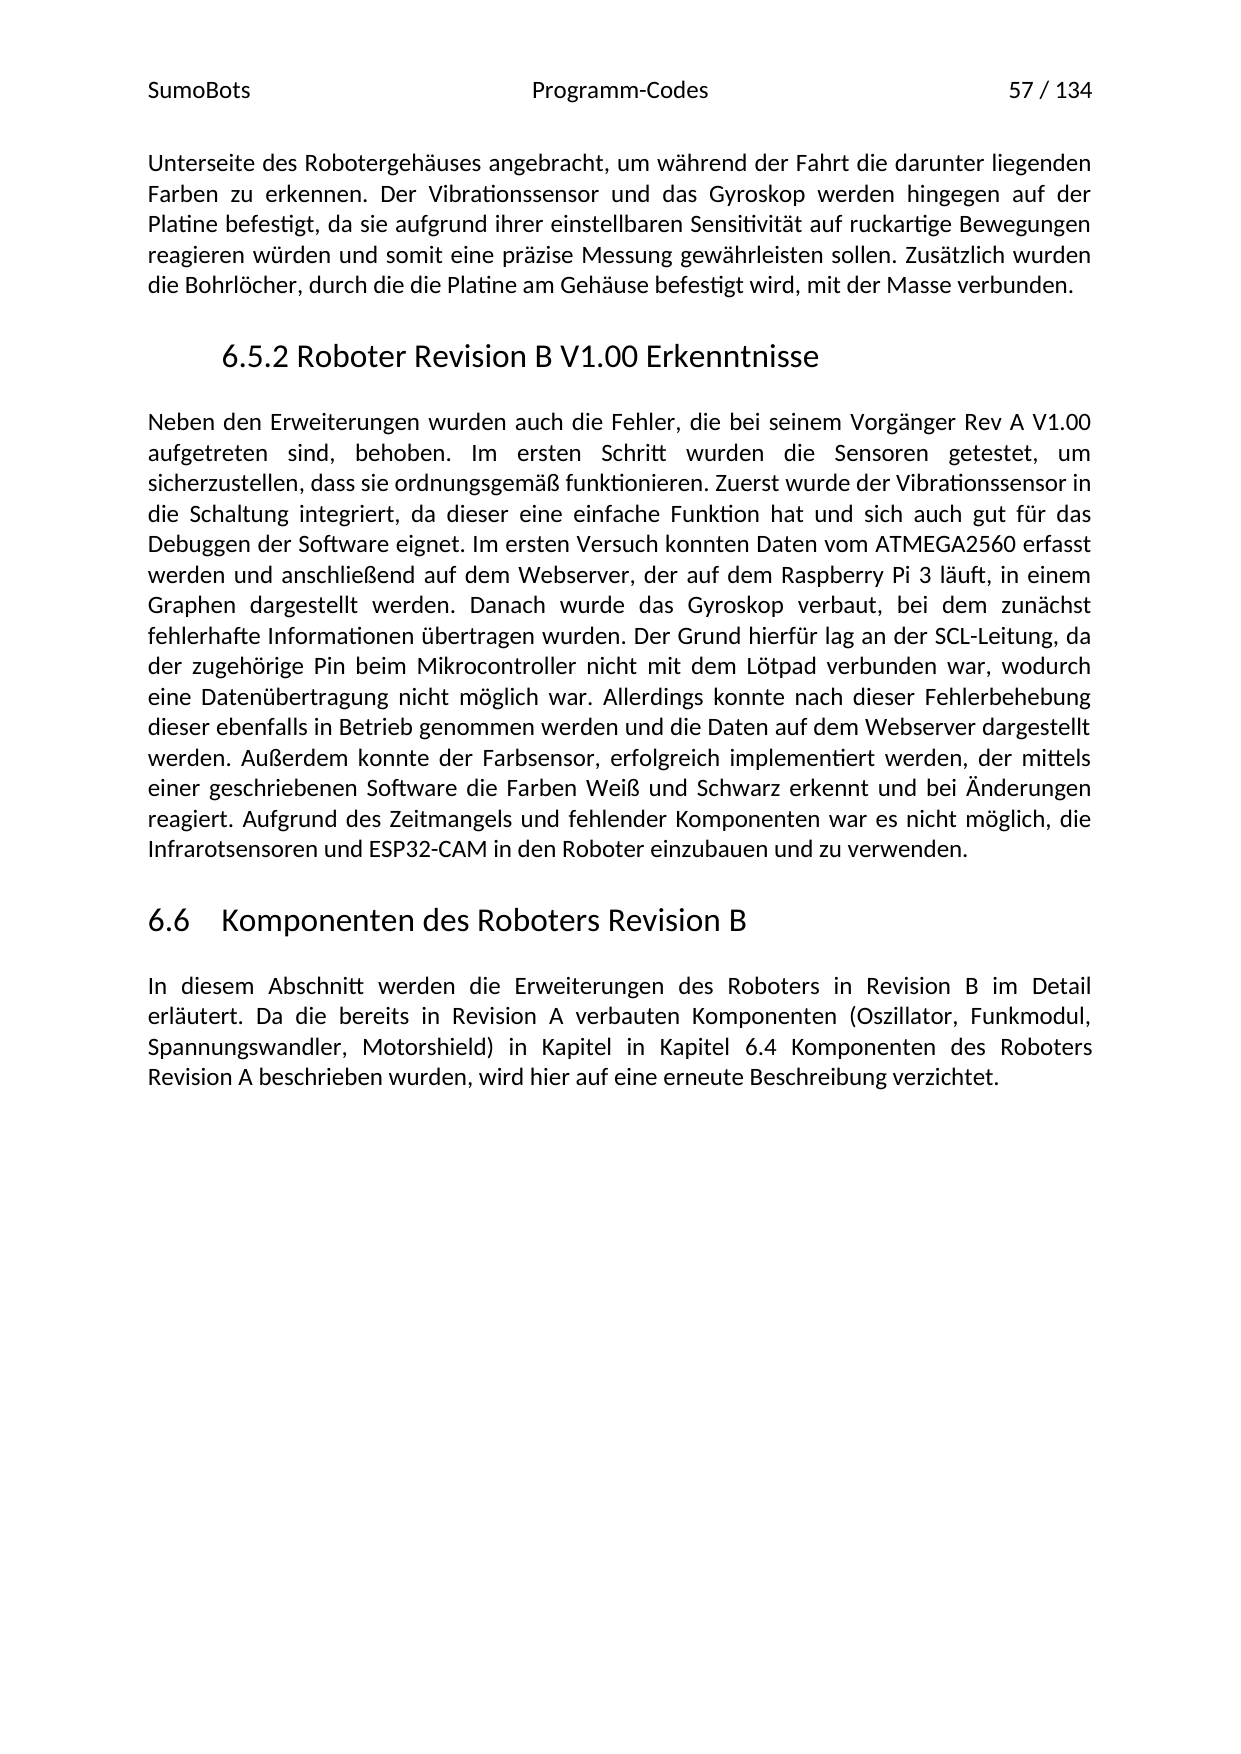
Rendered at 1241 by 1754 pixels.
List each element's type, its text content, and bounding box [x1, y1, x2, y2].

text Neben den Erweiterungen wurden auch die Fehler, die bei seinem Vorgänger Rev A V1.00 aufgetreten sind, behoben. Im ersten Schritt wurden die Sensoren getestet, um sicherzustellen, dass sie ordnungsgemäß funktionieren. Zuerst wurde der Vibrationssensor in die Schaltung integriert, da dieser eine einfache Funktion hat und sich auch gut für das Debuggen der Software eignet. Im ersten Versuch konnten Daten vom ATMEGA2560 erfasst werden und anschließend auf dem Webserver, der auf dem Raspberry Pi 3 läuft, in einem Graphen dargestellt werden. Danach wurde das Gyroskop verbaut, bei dem zunächst fehlerhafte Informationen übertragen wurden. Der Grund hierfür lag an der SCL-Leitung, da der zugehörige Pin beim Mikrocontroller nicht mit dem Lötpad verbunden war, wodurch eine Datenübertragung nicht möglich war. Allerdings konnte nach dieser Fehlerbehebung dieser ebenfalls in Betrieb genommen werden und die Daten auf dem Webserver dargestellt werden. Außerdem konnte der Farbsensor, erfolgreich implementiert werden, der mittels einer geschriebenen Software die Farben Weiß und Schwarz erkennt und bei Änderungen reagiert. Aufgrund des Zeitmangels und fehlender Komponenten war es nicht möglich, die Infrarotsensoren und ESP32-CAM in den Roboter einzubauen und zu verwenden. [148, 406, 1093, 864]
subtitle Komponenten des Roboters Revision B [148, 899, 1093, 939]
text In diesem Abschnitt werden die Erweiterungen des Roboters in Revision B im Detail erläutert. Da die bereits in Revision A verbauten Komponenten (Oszillator, Funkmodul, Spannungswandler, Motorshield) in Kapitel in Kapitel 6.4 Komponenten des Roboters Revision A beschrieben wurden, wird hier auf eine erneute Beschreibung verzichtet. [148, 970, 1093, 1092]
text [148, 148, 1093, 300]
subtitle Roboter Revision B V1.00 Erkenntnisse [221, 335, 1093, 376]
